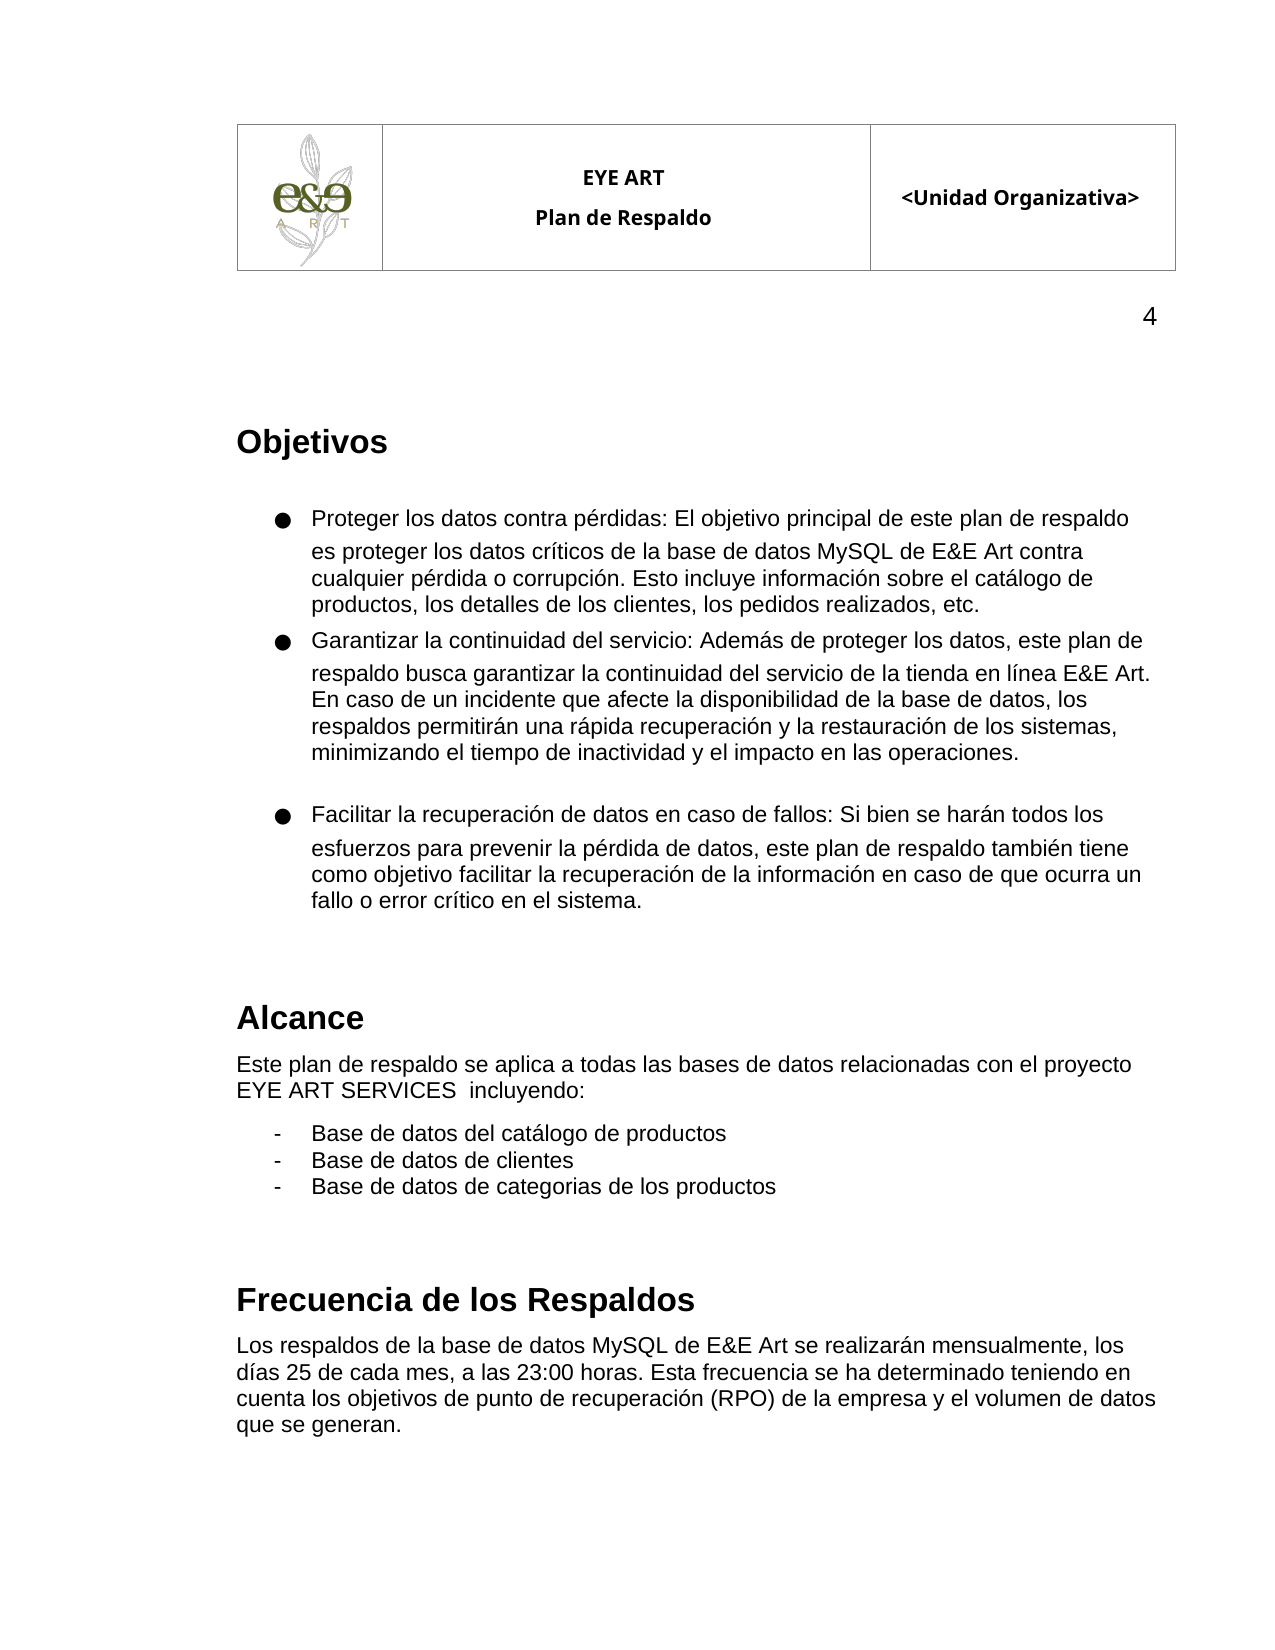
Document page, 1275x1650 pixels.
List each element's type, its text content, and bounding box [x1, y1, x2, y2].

text Este plan de respaldo se aplica a todas las bases de datos relacionadas con el proyecto EYE ART SERVICES incluyendo: [236, 1051, 1157, 1103]
picture [259, 124, 360, 270]
subtitle Frecuencia de los Respaldos [236, 1280, 1157, 1318]
subtitle Objetivos [236, 422, 1157, 461]
text Los respaldos de la base de datos MySQL de E&E Art se realizarán mensualmente, los días 25 de cada mes, a las 23:00 horas. Esta frecuencia se ha determinado teniendo en cuenta los objetivos de punto de recuperación (RPO) de la empresa y el volumen de datos que se generan. [236, 1332, 1157, 1438]
list Base de datos de clientes [274, 1147, 1157, 1173]
list Garantizar la continuidad del servicio: Además de proteger los datos, este plan de respaldo busca garantizar la continuidad del servicio de la tienda en línea E&E Art. En caso de un incidente que afecte la disponibilidad de la base de datos, los respaldos permitirán una rápida recuperación y la restauración de los sistemas, minimizando el tiempo de inactividad y el impacto en las operaciones. [274, 617, 1157, 766]
list Base de datos del catálogo de productos [274, 1120, 1157, 1147]
list Base de datos de categorias de los productos [274, 1173, 1157, 1199]
list Proteger los datos contra pérdidas: El objetivo principal de este plan de respaldo es proteger los datos críticos de la base de datos MySQL de E&E Art contra cualquier pérdida o corrupción. Esto incluye información sobre el catálogo de productos, los detalles de los clientes, los pedidos realizados, etc. [274, 496, 1157, 617]
subtitle Alcance [236, 998, 1157, 1037]
list Facilitar la recuperación de datos en caso de fallos: Si bien se harán todos los esfuerzos para prevenir la pérdida de datos, este plan de respaldo también tiene como objetivo facilitar la recuperación de la información en caso de que ocurra un fallo o error crítico en el sistema. [274, 792, 1157, 914]
